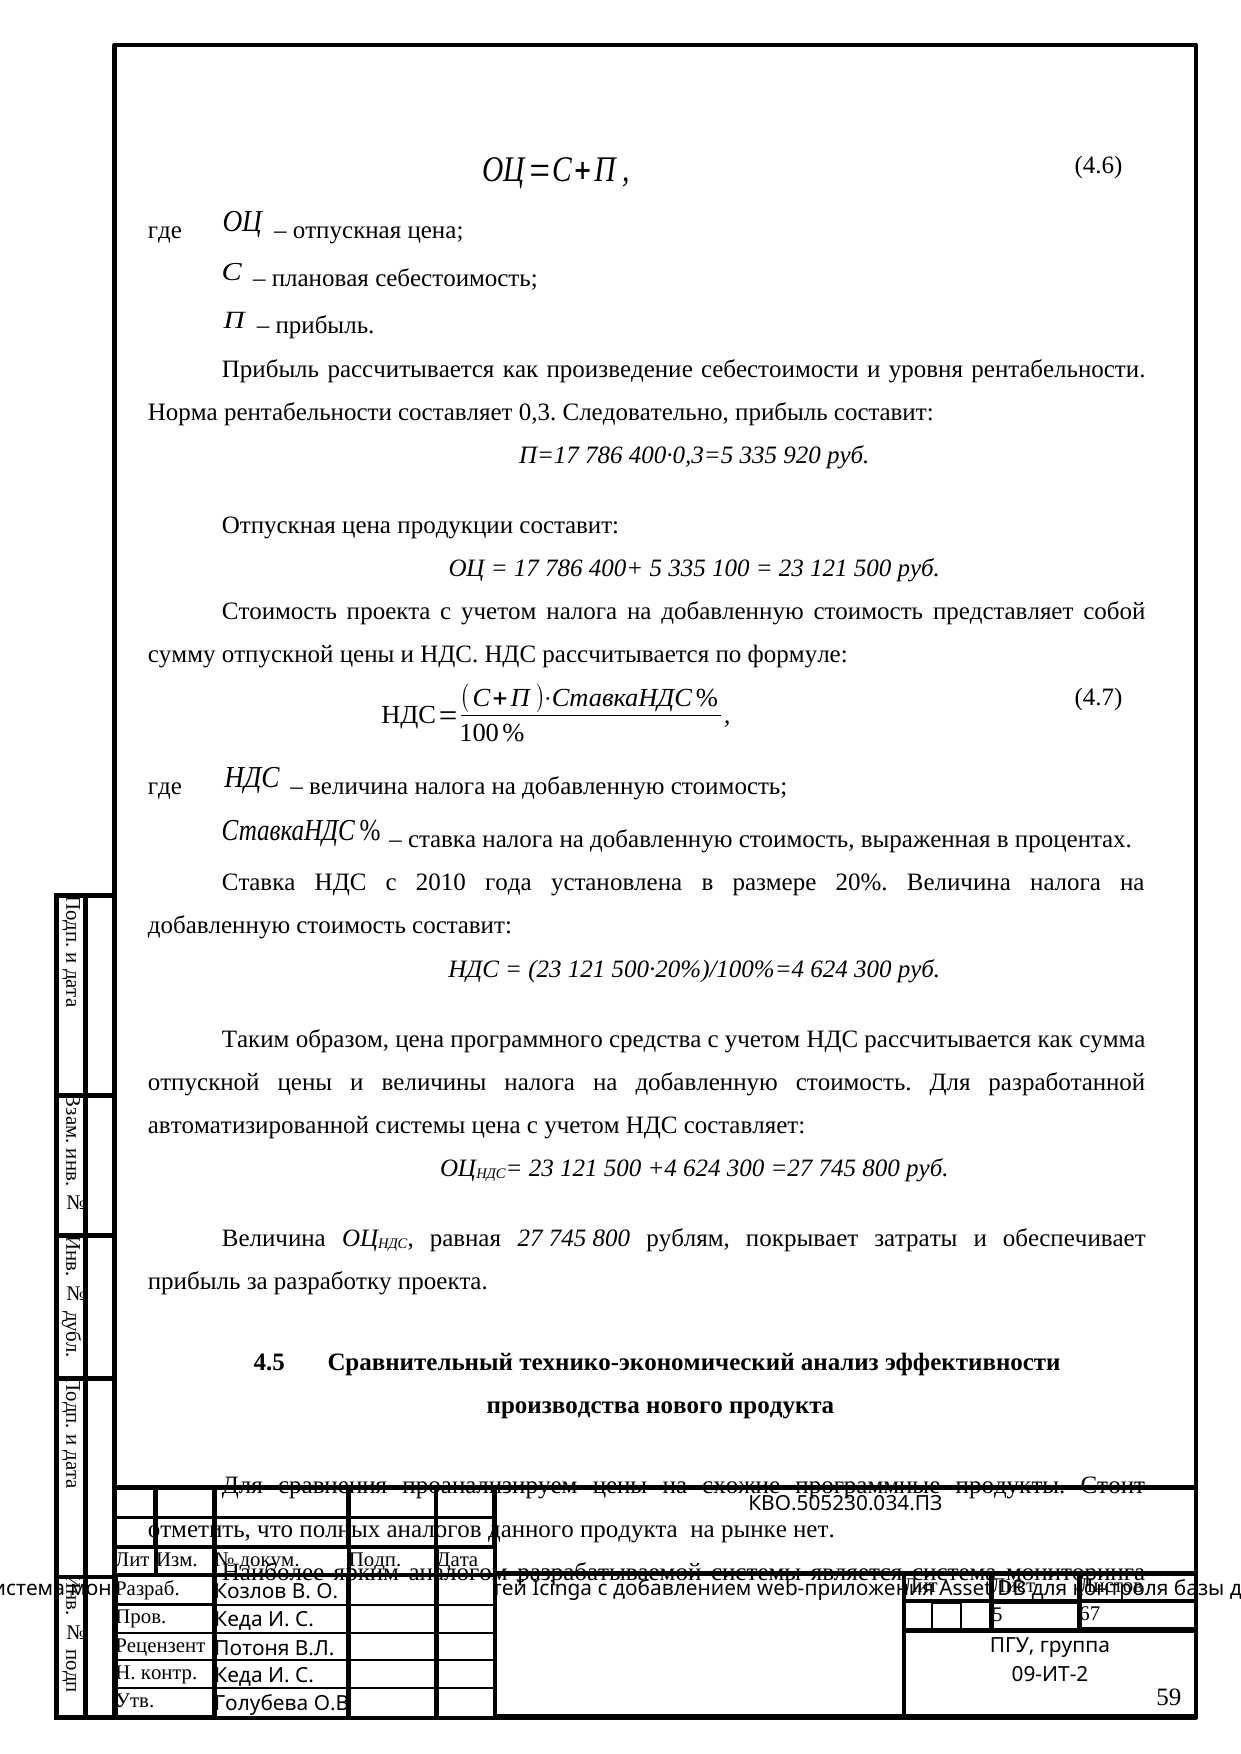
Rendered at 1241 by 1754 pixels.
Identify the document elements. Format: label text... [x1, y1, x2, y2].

table_header (4.6) [979, 150, 1133, 204]
text ОЦНДС= 23 121 500 +4 624 300 =27 745 800 руб. [148, 1153, 1166, 1182]
text Таким образом, цена программного средства с учетом НДС рассчитывается как сумма отпускной цены и величины налога на добавленную стоимость. Для разработанной автоматизированной системы цена с учетом НДС составляет: [148, 1024, 1146, 1139]
subtitle Сравнительный технико-экономический анализ эффективности производства нового продукта [148, 1347, 1166, 1419]
table_header [136, 683, 979, 760]
text Отпускная цена продукции составит: [148, 510, 1166, 539]
text П=17 786 400·0,3=5 335 920 руб. [148, 440, 1166, 469]
text где – величина налога на добавленную стоимость; [148, 760, 1166, 799]
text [148, 1557, 1146, 1586]
table_header (4.7) [979, 683, 1133, 760]
text – плановая себестоимость; [148, 258, 1166, 292]
table_header [136, 150, 979, 204]
text Прибыль рассчитывается как произведение себестоимости и уровня рентабельности. Норма рентабельности составляет 0,3. Следовательно, прибыль составит: [148, 354, 1146, 426]
text – прибыль. [148, 306, 1166, 339]
text Стоимость проекта с учетом налога на добавленную стоимость представляет собой сумму отпускной цены и НДС. НДС рассчитывается по формуле: [148, 596, 1146, 668]
text Величина ОЦНДС, равная 27 745 800 рублям, покрывает затраты и обеспечивает прибыль за разработку проекта. [148, 1223, 1146, 1295]
text ОЦ = 17 786 400+ 5 335 100 = 23 121 500 руб. [148, 553, 1166, 582]
text Для сравнения проанализируем цены на схожие программные продукты. Стоит отметить, что полных аналогов данного продукта на рынке нет. [148, 1471, 1146, 1542]
text где – отпускная цена; [148, 204, 1166, 243]
text Ставка НДС с 2010 года установлена в размере 20%. Величина налога на добавленную стоимость составит: [148, 867, 1146, 939]
text – ставка налога на добавленную стоимость, выраженная в процентах. [148, 814, 1166, 853]
text НДС = (23 121 500·20%)/100%=4 624 300 руб. [148, 954, 1166, 982]
